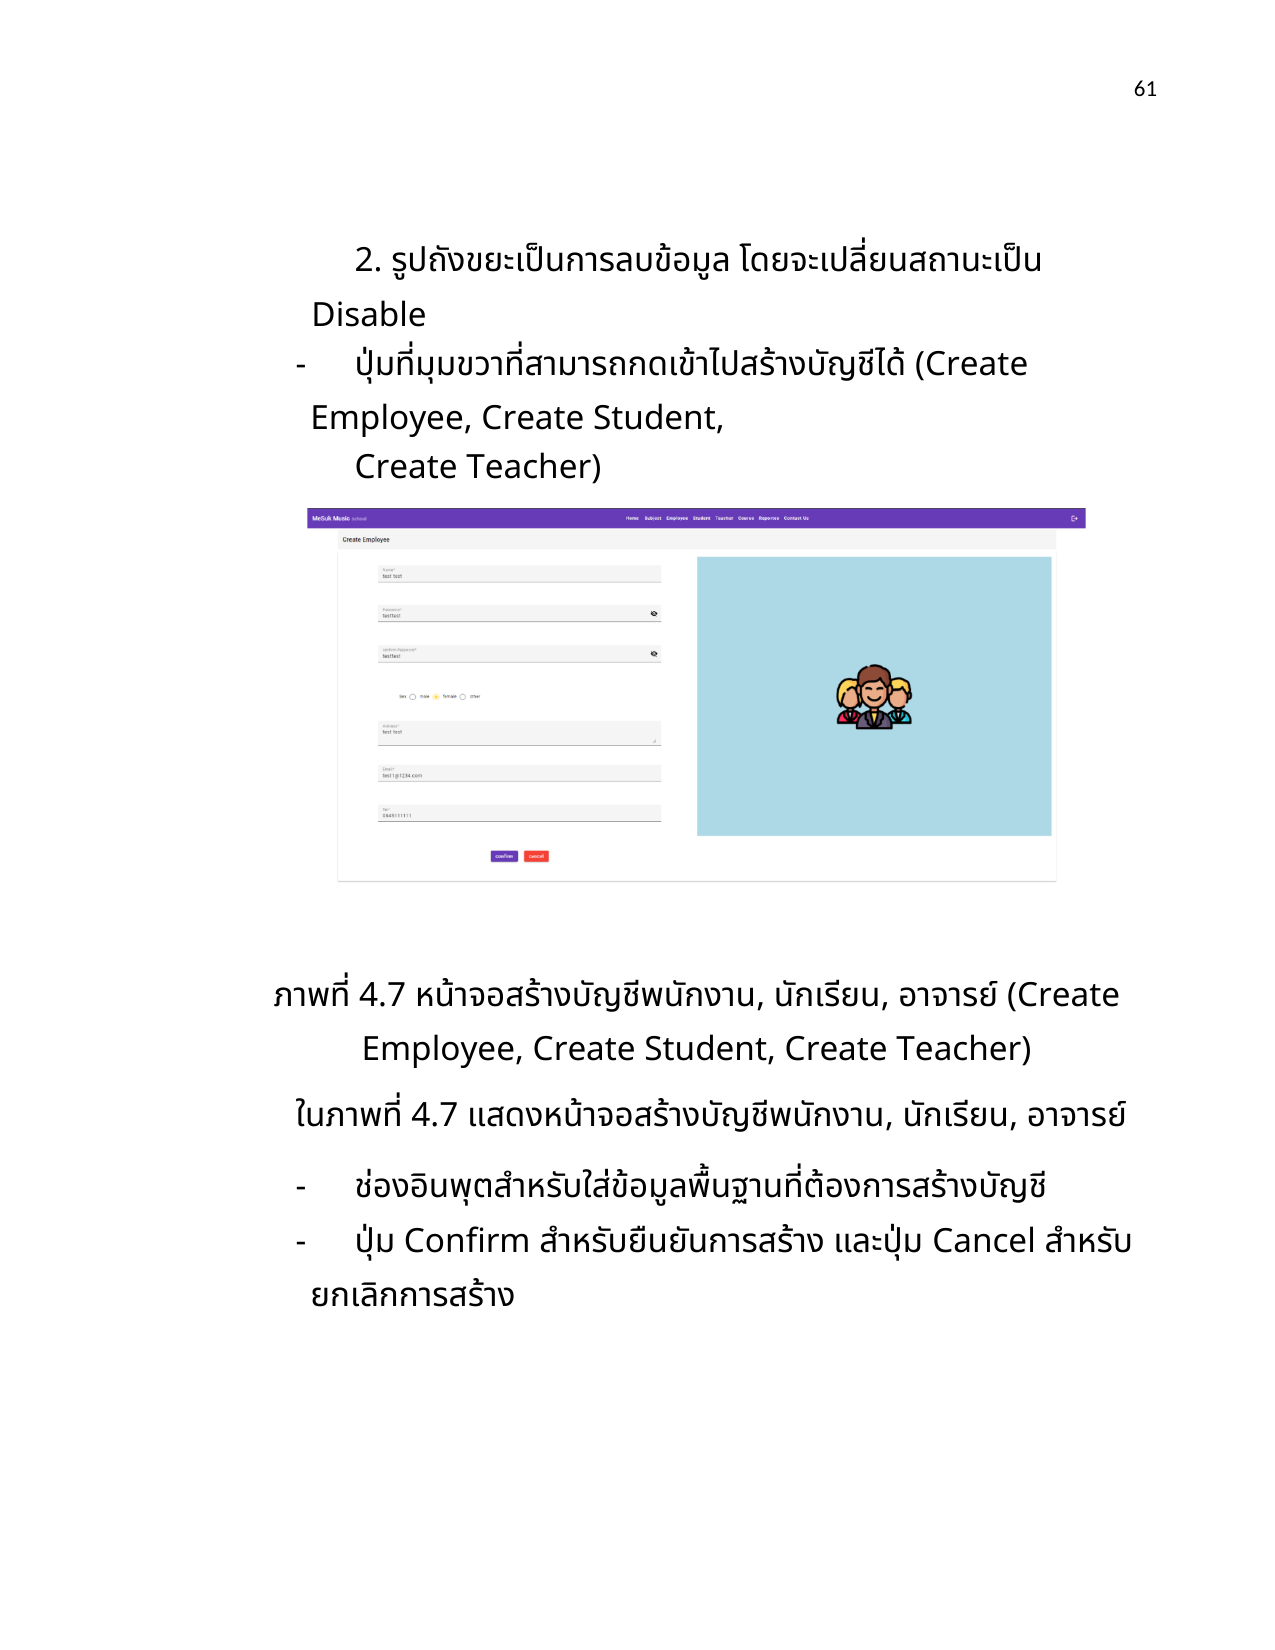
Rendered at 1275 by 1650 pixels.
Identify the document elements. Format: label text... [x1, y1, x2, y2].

list ปุ่ม Confirm สำหรับยืนยันการสร้าง และปุ่ม Cancel สำหรับยกเลิกการสร้าง [295, 1217, 1157, 1322]
text ในภาพที่ 4.7 แสดงหน้าจอสร้างบัญชีพนักงาน, นักเรียน, อาจารย์ [236, 1091, 1157, 1141]
list ปุ่มที่มุมขวาที่สามารถกดเข้าไปสร้างบัญชีได้ (Create Employee, Create Student, Create Teacher) [295, 339, 1157, 488]
text ภาพที่ 4.7 หน้าจอสร้างบัญชีพนักงาน, นักเรียน, อาจารย์ (Create Employee, Create Student, Create Teacher) [236, 971, 1157, 1071]
picture [307, 508, 1086, 887]
list ช่องอินพุตสำหรับใส่ข้อมูลพื้นฐานที่ต้องการสร้างบัญชี [295, 1162, 1157, 1213]
list 2. รูปถังขยะเป็นการลบข้อมูล โดยจะเปลี่ยนสถานะเป็น Disable [311, 236, 1157, 336]
